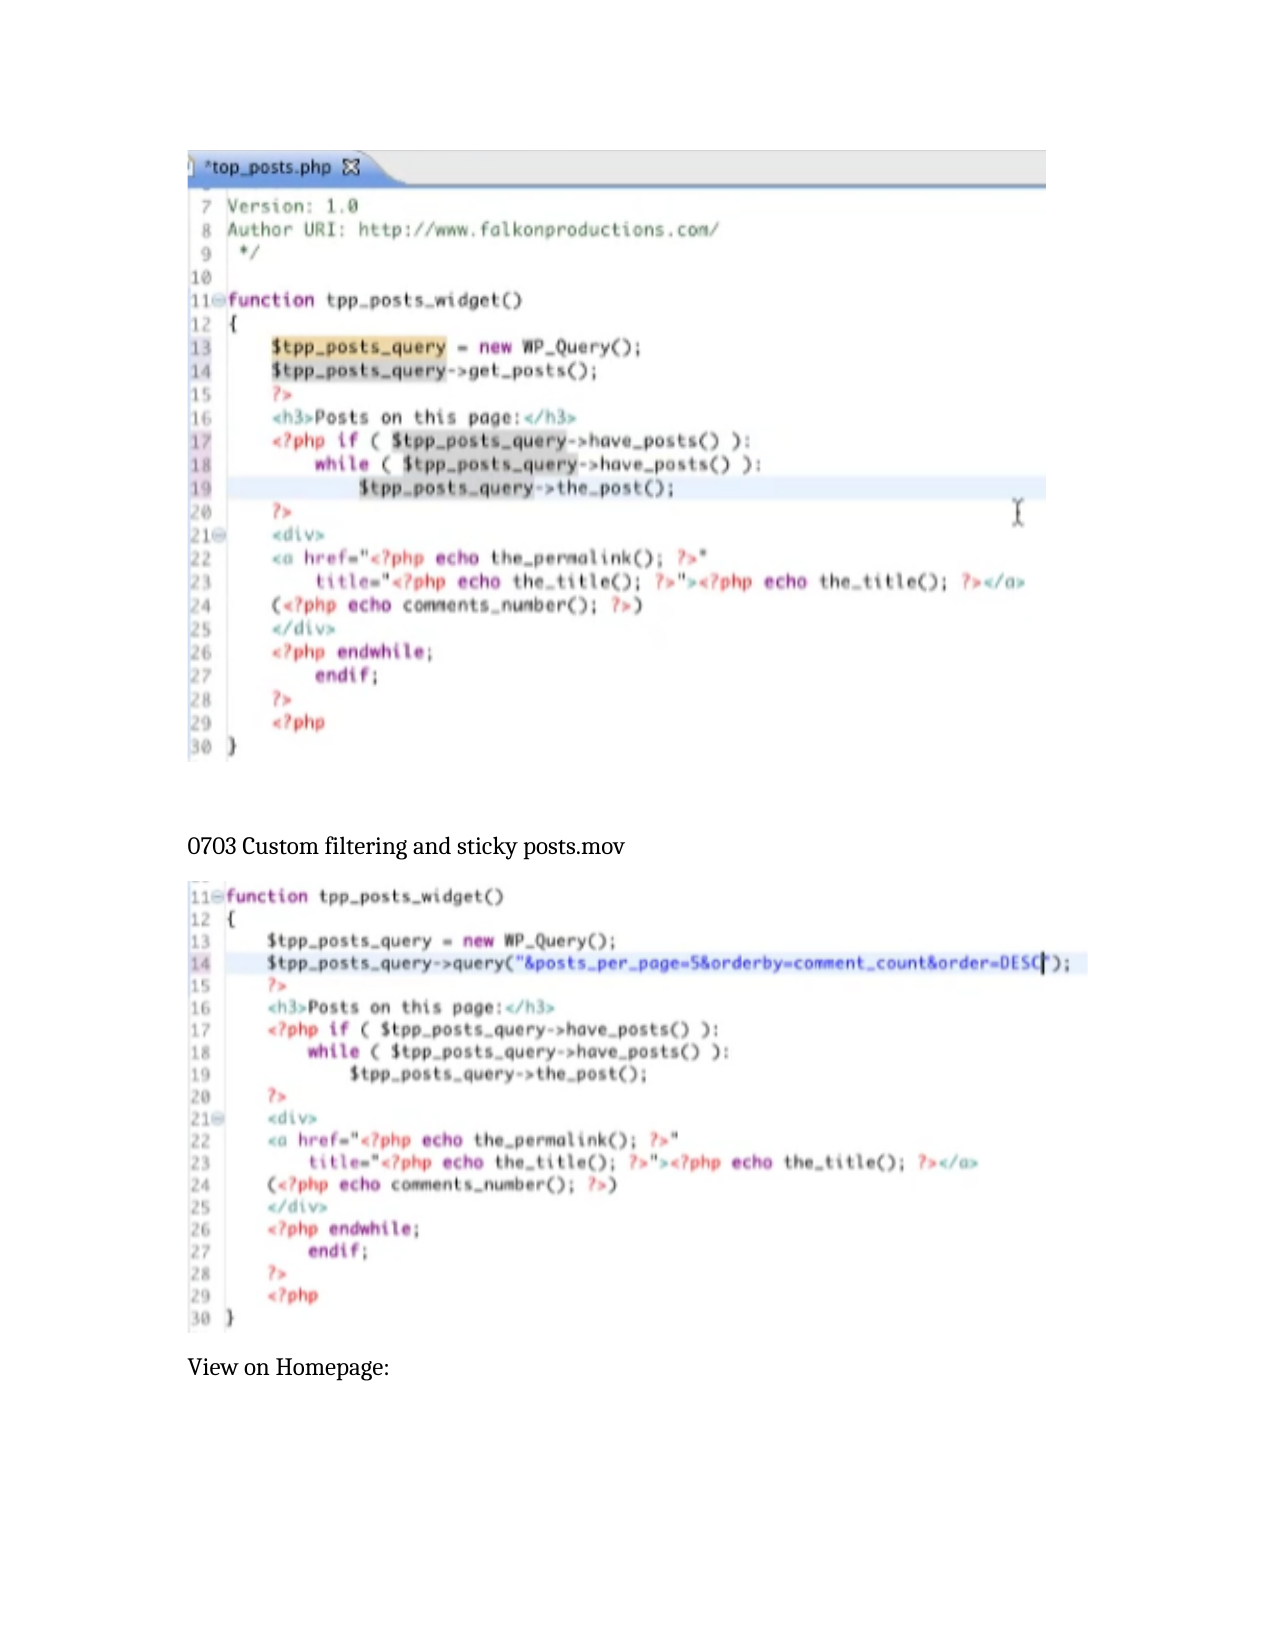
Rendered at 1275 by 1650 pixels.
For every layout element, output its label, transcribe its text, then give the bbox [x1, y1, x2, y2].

text View on Homepage: [187, 1353, 1087, 1382]
text 0703 Custom filtering and sticky posts.mov [187, 832, 1087, 861]
picture [187, 881, 1088, 1333]
picture [187, 150, 1046, 762]
